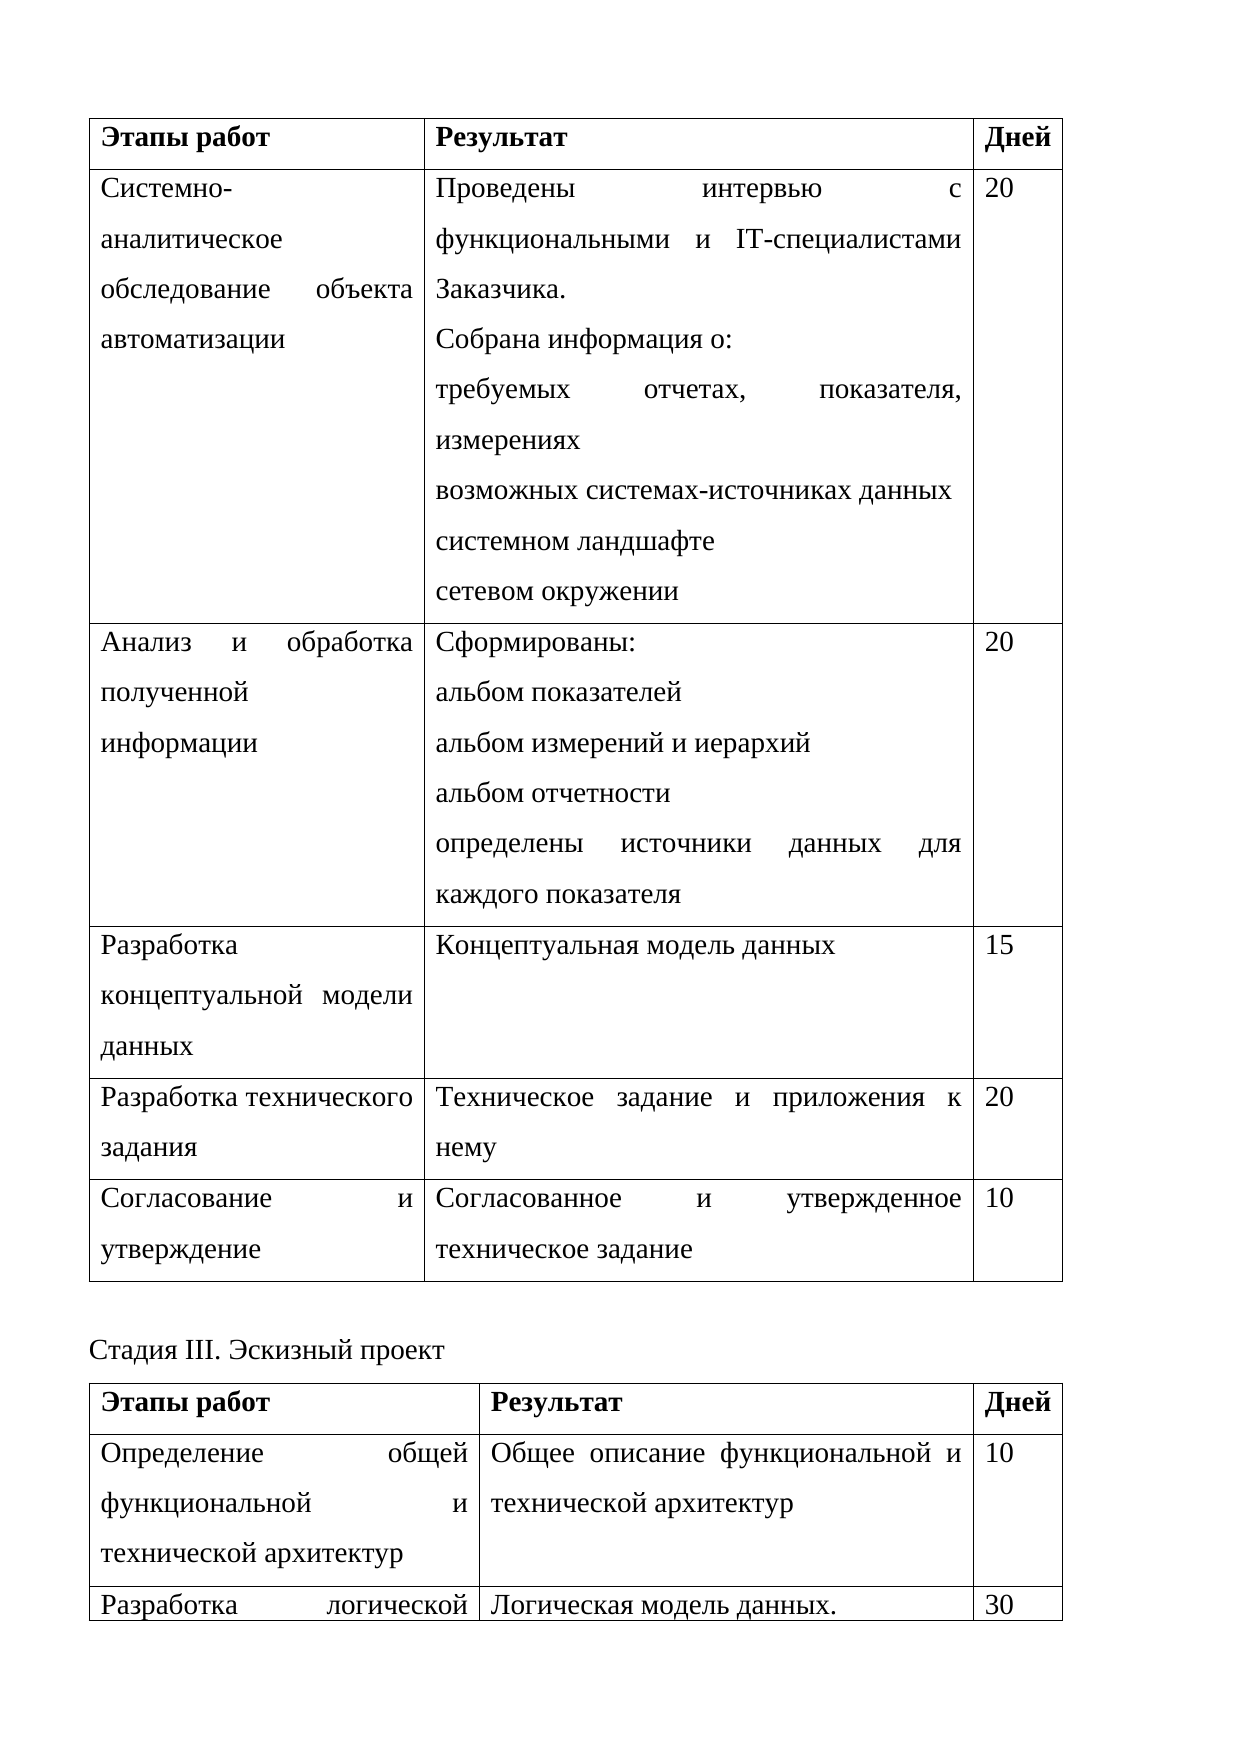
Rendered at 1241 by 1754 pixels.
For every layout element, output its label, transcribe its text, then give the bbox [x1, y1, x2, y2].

table_cell Общее описание функциональной и технической архитектур [480, 1435, 973, 1586]
table_cell 20 [974, 1079, 1062, 1179]
table_cell Анализ и обработка полученной информации [90, 624, 424, 926]
table_cell Согласование и утверждение [90, 1180, 424, 1281]
table_cell Системно-аналитическое обследование объекта автоматизации [90, 170, 424, 623]
table_cell Определение общей функциональной и технической архитектур [90, 1435, 479, 1586]
table_header Дней [974, 119, 1062, 169]
table_cell Разработка концептуальной модели данных [90, 927, 424, 1078]
table_cell 20 [974, 624, 1062, 926]
table_cell 20 [974, 170, 1062, 623]
table_cell 15 [974, 927, 1062, 1078]
table_header Этапы работ [90, 119, 424, 169]
table_header Результат [425, 119, 973, 169]
table_cell Проведены интервью с функциональными и IT-специалистами Заказчика. Собрана информация о: требуемых отчетах, показателя, измерениях возможных системах-источниках данных системном ландшафте сетевом окружении [425, 170, 973, 623]
table_header Результат [480, 1384, 973, 1434]
table_header Этапы работ [90, 1384, 479, 1434]
table_cell Техническое задание и приложения к нему [425, 1079, 973, 1179]
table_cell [480, 1587, 973, 1620]
table_cell 10 [974, 1180, 1062, 1281]
table_cell Концептуальная модель данных [425, 927, 973, 1078]
table_header Дней [974, 1384, 1062, 1434]
text Стадия III. Эскизный проект [88, 1332, 1063, 1366]
table_cell 30 [974, 1587, 1062, 1620]
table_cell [90, 1587, 479, 1620]
table_cell Согласованное и утвержденное техническое задание [425, 1180, 973, 1281]
table_cell 10 [974, 1435, 1062, 1586]
table_cell Разработка технического задания [90, 1079, 424, 1179]
table_cell Сформированы: альбом показателей альбом измерений и иерархий альбом отчетности определены источники данных для каждого показателя [425, 624, 973, 926]
